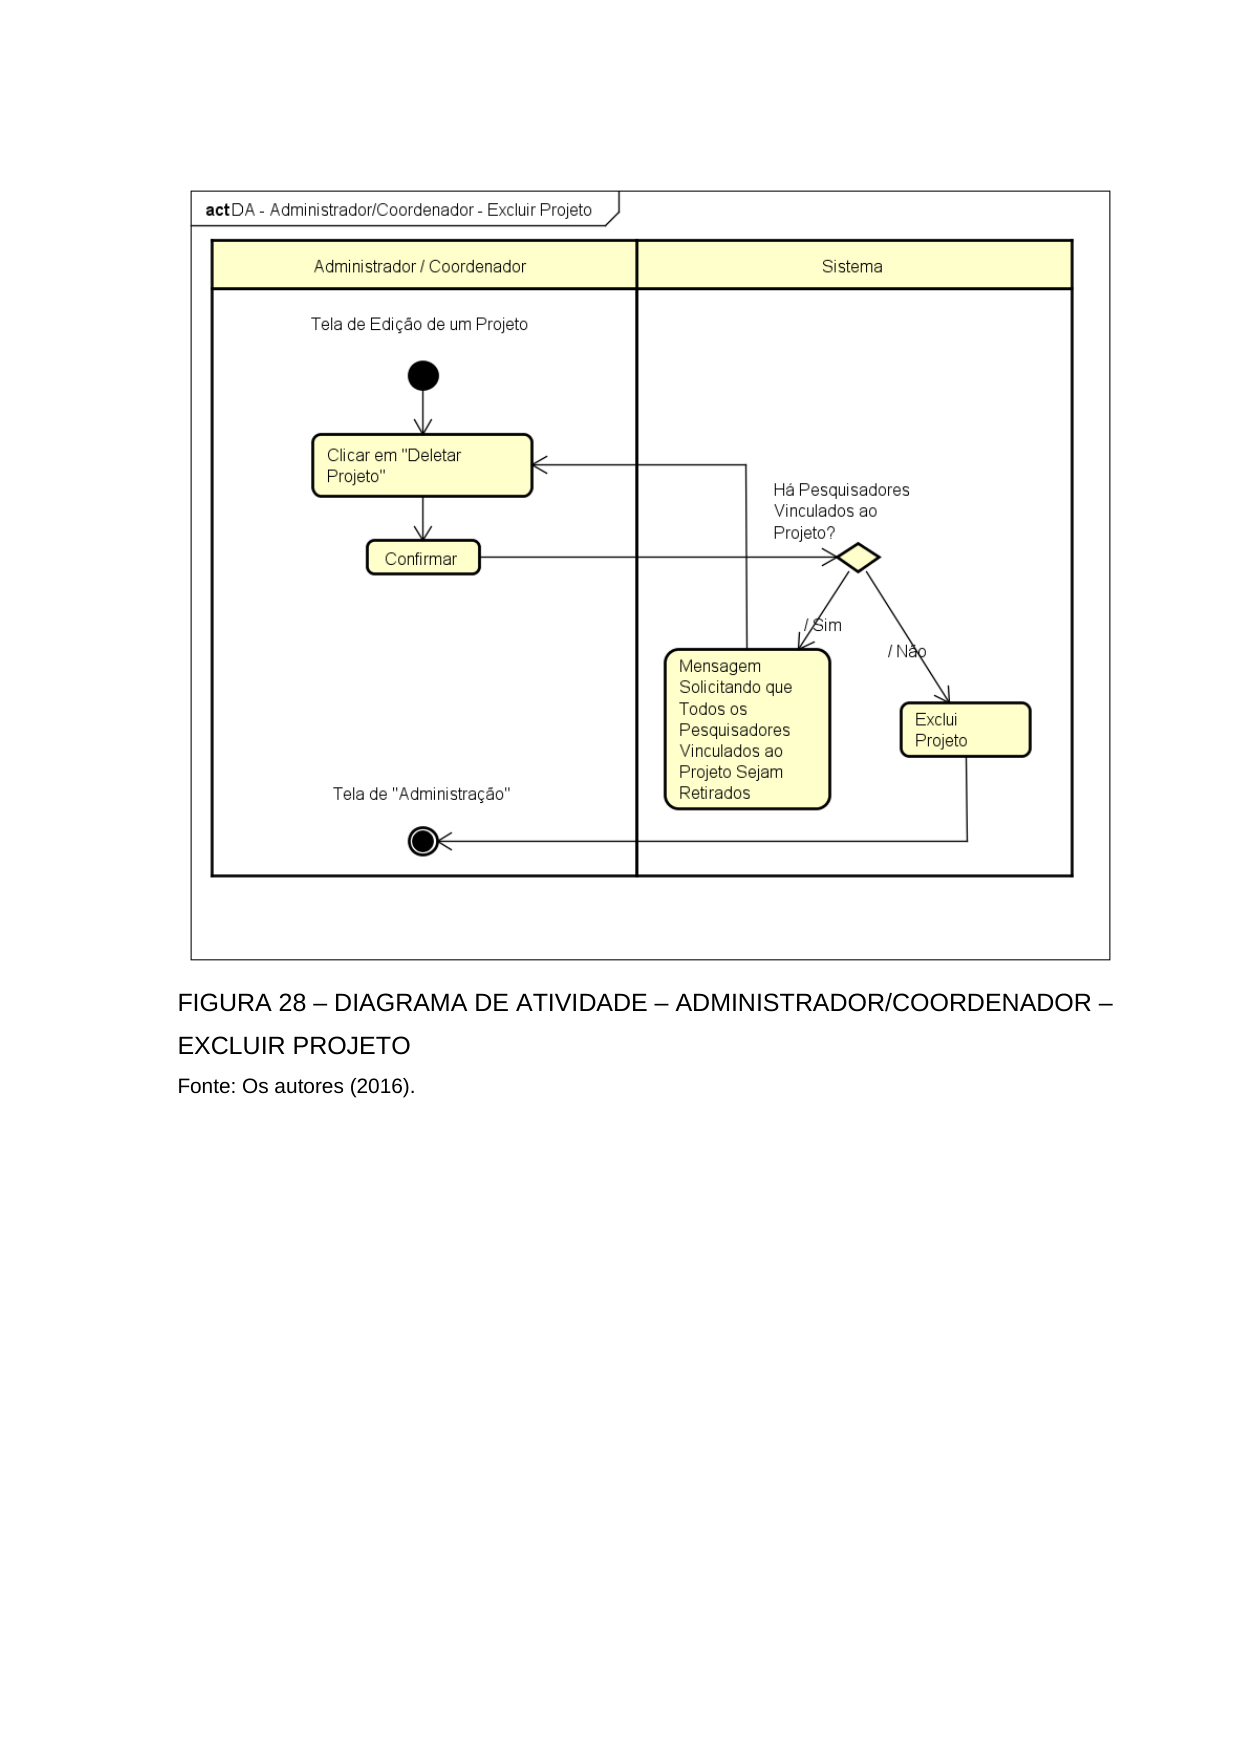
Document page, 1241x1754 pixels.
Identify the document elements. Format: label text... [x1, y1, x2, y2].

text Fonte: Os autores (2016). [177, 1074, 1122, 1098]
text FIGURA 28 – DIAGRAMA DE ATIVIDADE – ADMINISTRADOR/COORDENADOR – EXCLUIR PROJETO [177, 988, 1122, 1059]
picture [177, 177, 1123, 974]
